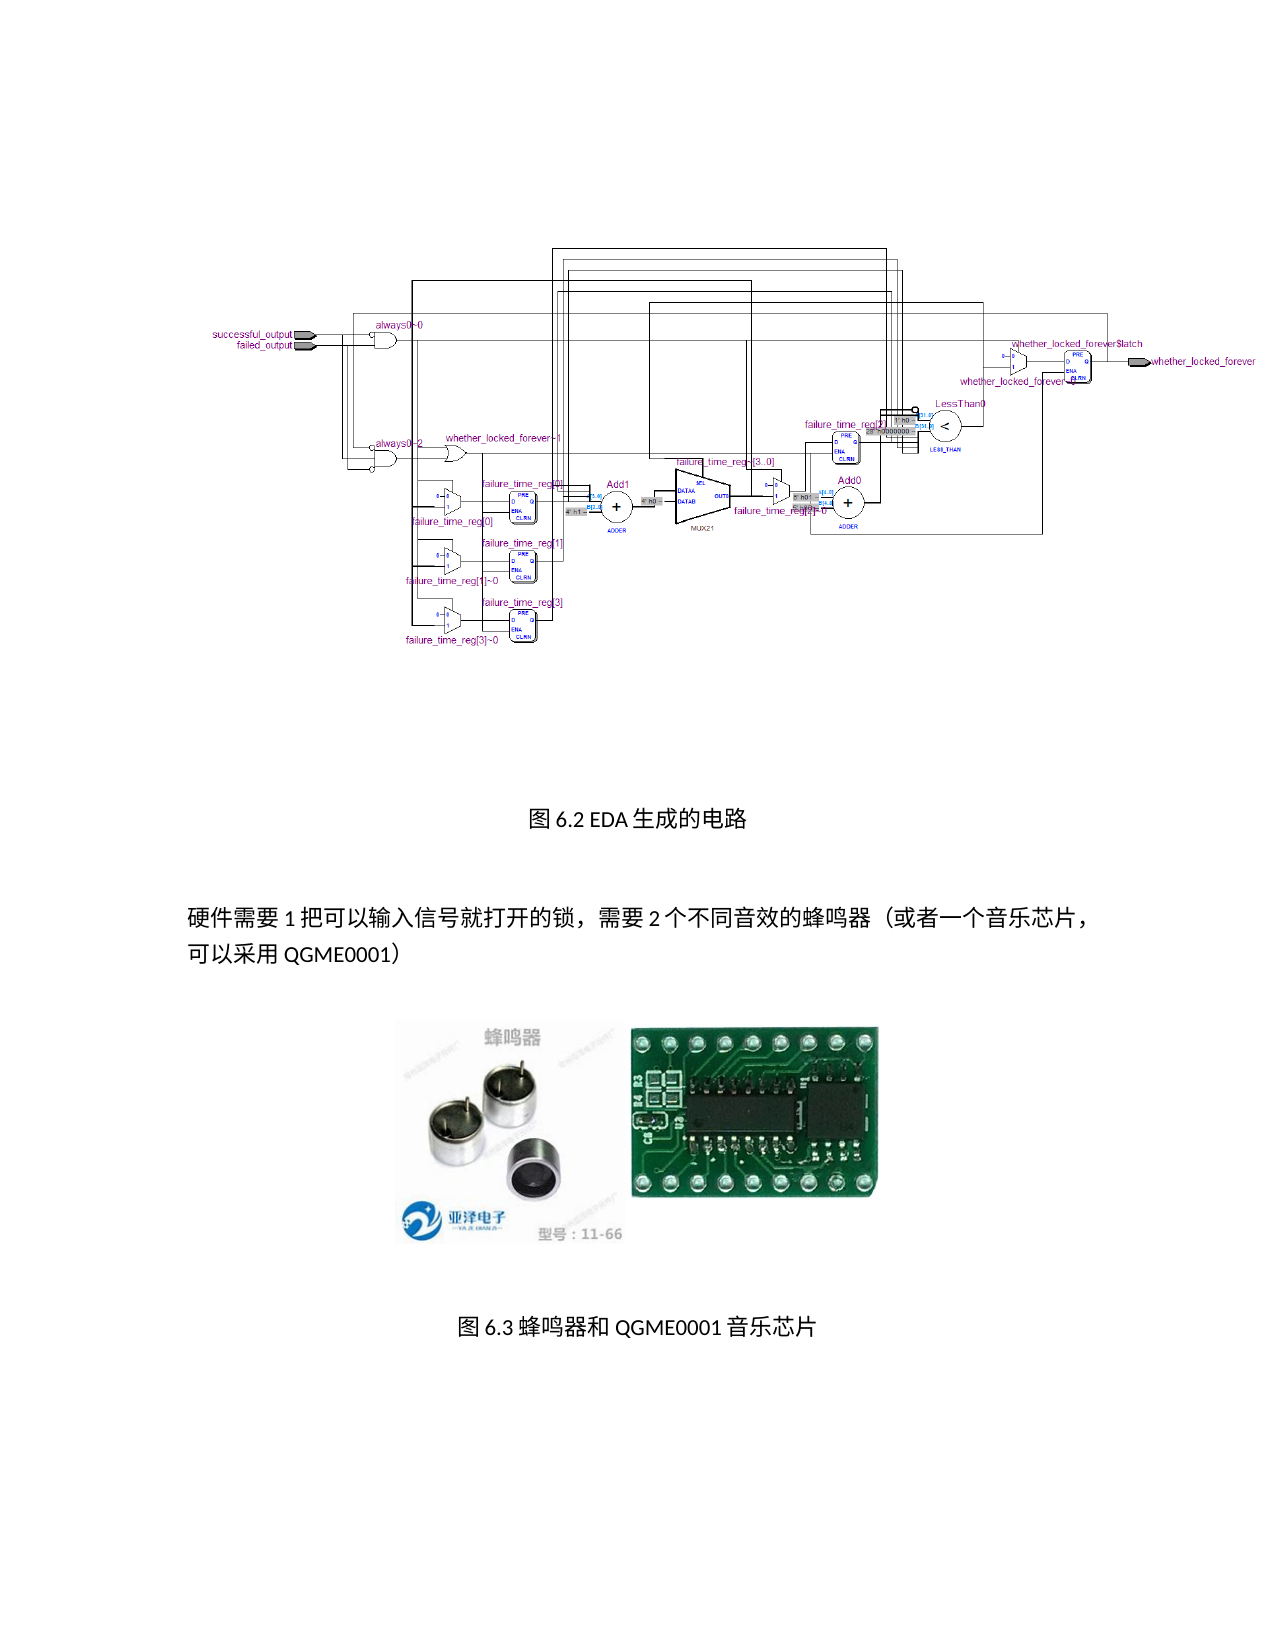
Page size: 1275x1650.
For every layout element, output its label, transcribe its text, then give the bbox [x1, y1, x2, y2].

picture [187, 196, 1275, 782]
text 图6.2 EDA生成的电路 [187, 801, 1087, 834]
picture [395, 988, 880, 1244]
text 硬件需要1把可以输入信号就打开的锁，需要2个不同音效的蜂鸣器（或者一个音乐芯片，可以采用QGME0001） [187, 900, 1087, 969]
text 图6.3 蜂鸣器和QGME0001音乐芯片 [187, 1309, 1087, 1342]
